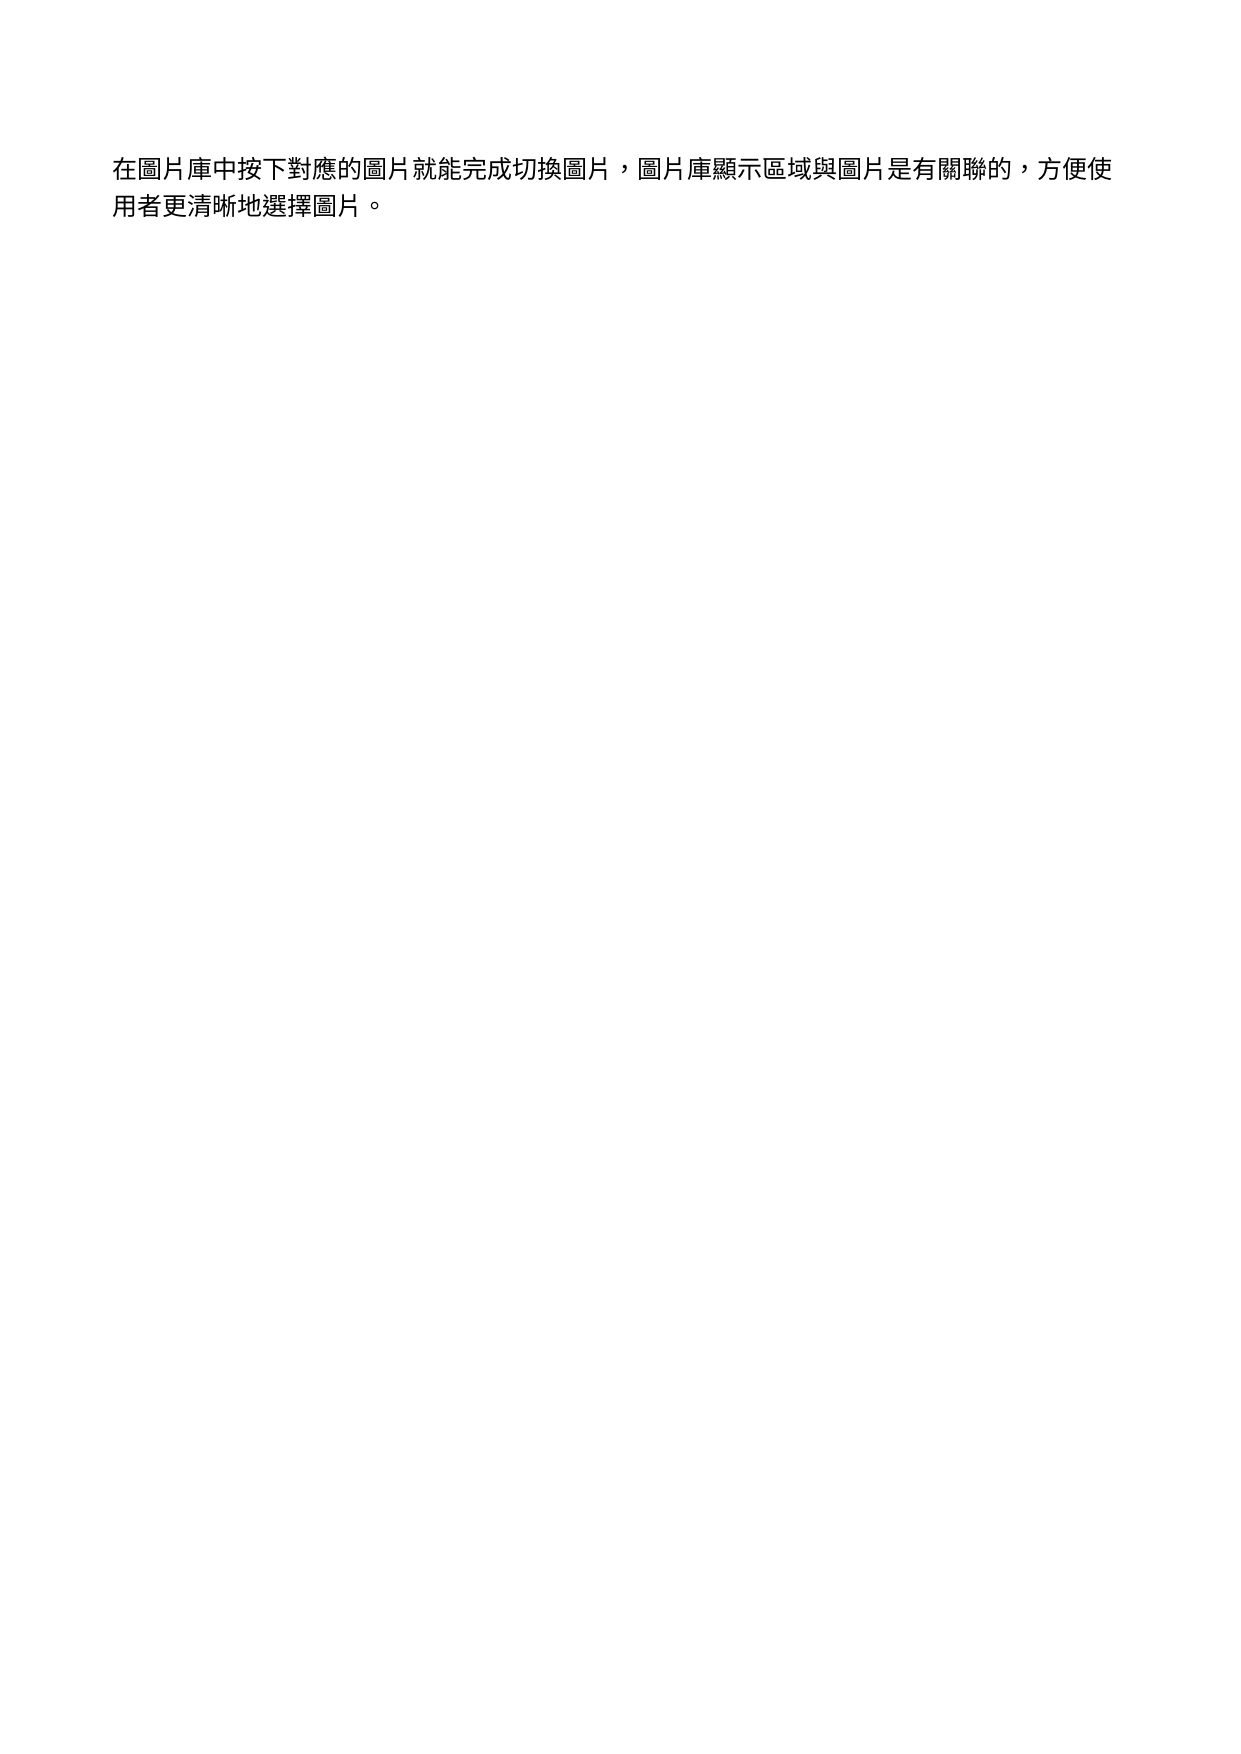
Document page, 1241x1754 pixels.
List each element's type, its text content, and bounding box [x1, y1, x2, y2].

text 在圖片庫中按下對應的圖片就能完成切換圖片，圖片庫顯示區域與圖片是有關聯的，方便使用者更清晰地選擇圖片。 [112, 150, 1128, 222]
